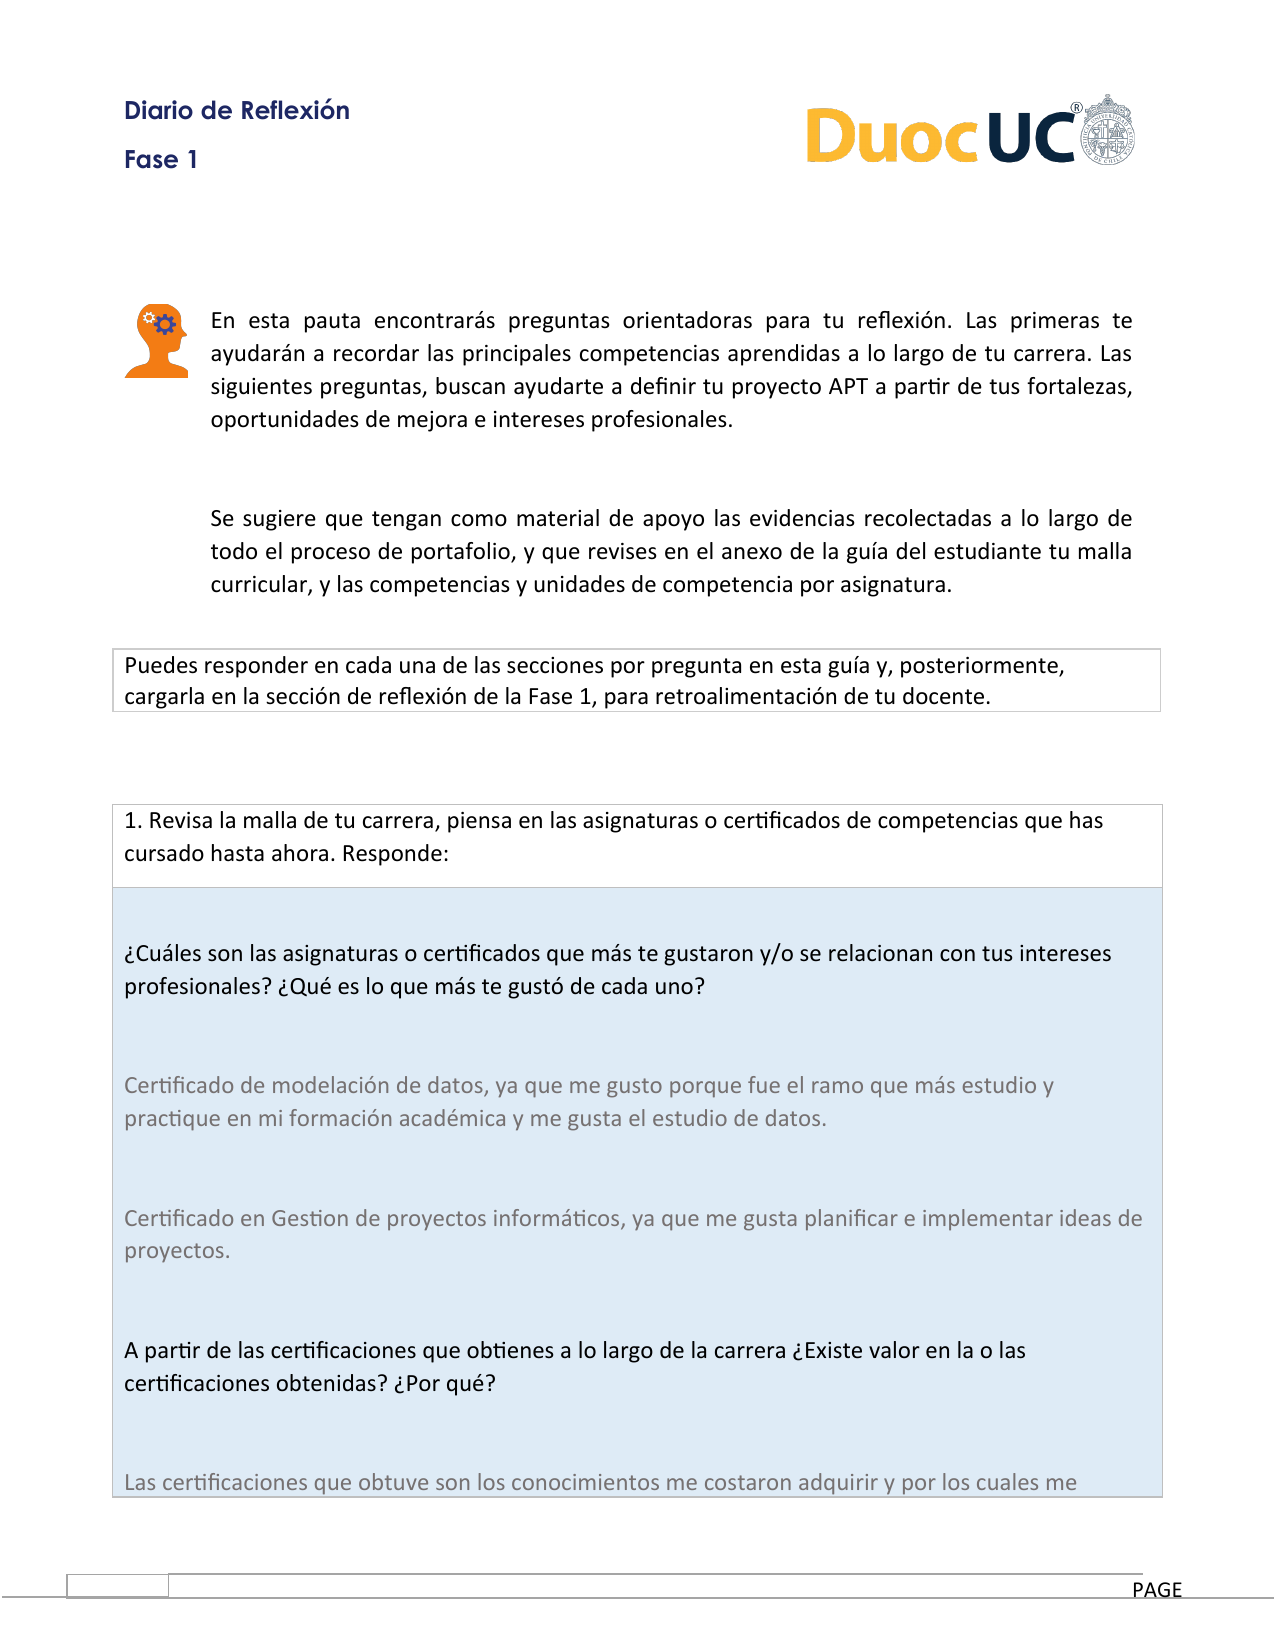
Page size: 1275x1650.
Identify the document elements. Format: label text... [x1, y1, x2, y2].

picture [123, 304, 188, 378]
picture [807, 94, 1135, 165]
table_header 1. Revisa la malla de tu carrera, piensa en las asignaturas o certificados de competencias que has cursado hasta ahora. Responde: [113, 805, 1162, 887]
table_header En esta pauta encontrarás preguntas orientadoras para tu reflexión. Las primeras te ayudarán a recordar las principales competencias aprendidas a lo largo de tu carrera. Las siguientes preguntas, buscan ayudarte a definir tu proyecto APT a partir de tus fortalezas, oportunidades de mejora e intereses profesionales. Se sugiere que tengan como material de apoyo las evidencias recolectadas a lo largo de todo el proceso de portafolio, y que revises en el anexo de la guía del estudiante tu malla curricular, y las competencias y unidades de competencia por asignatura. [199, 305, 1146, 617]
table_header Puedes responder en cada una de las secciones por pregunta en esta guía y, posteriormente, cargarla en la sección de reflexión de la Fase 1, para retroalimentación de tu docente. [114, 650, 1160, 711]
table_header [112, 305, 199, 617]
